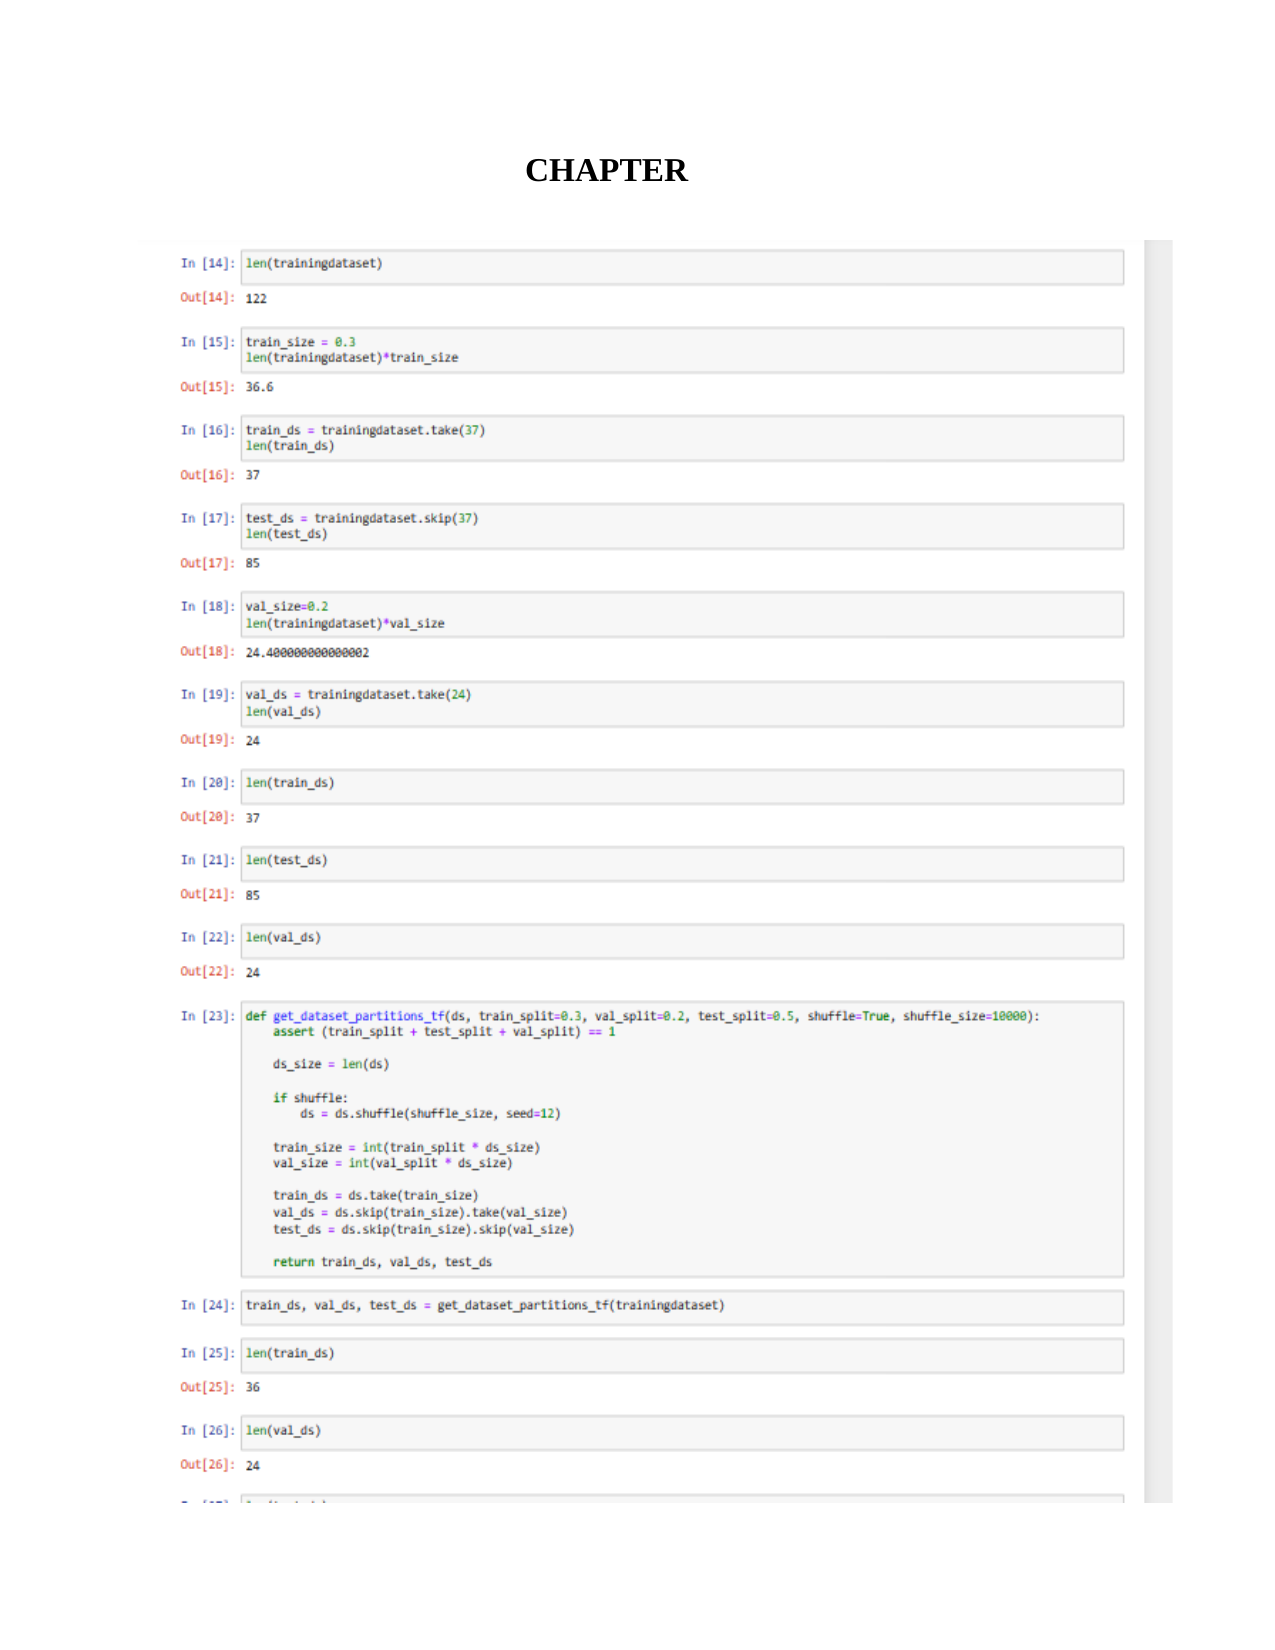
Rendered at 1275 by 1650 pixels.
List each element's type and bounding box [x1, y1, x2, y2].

picture [137, 240, 1173, 1503]
